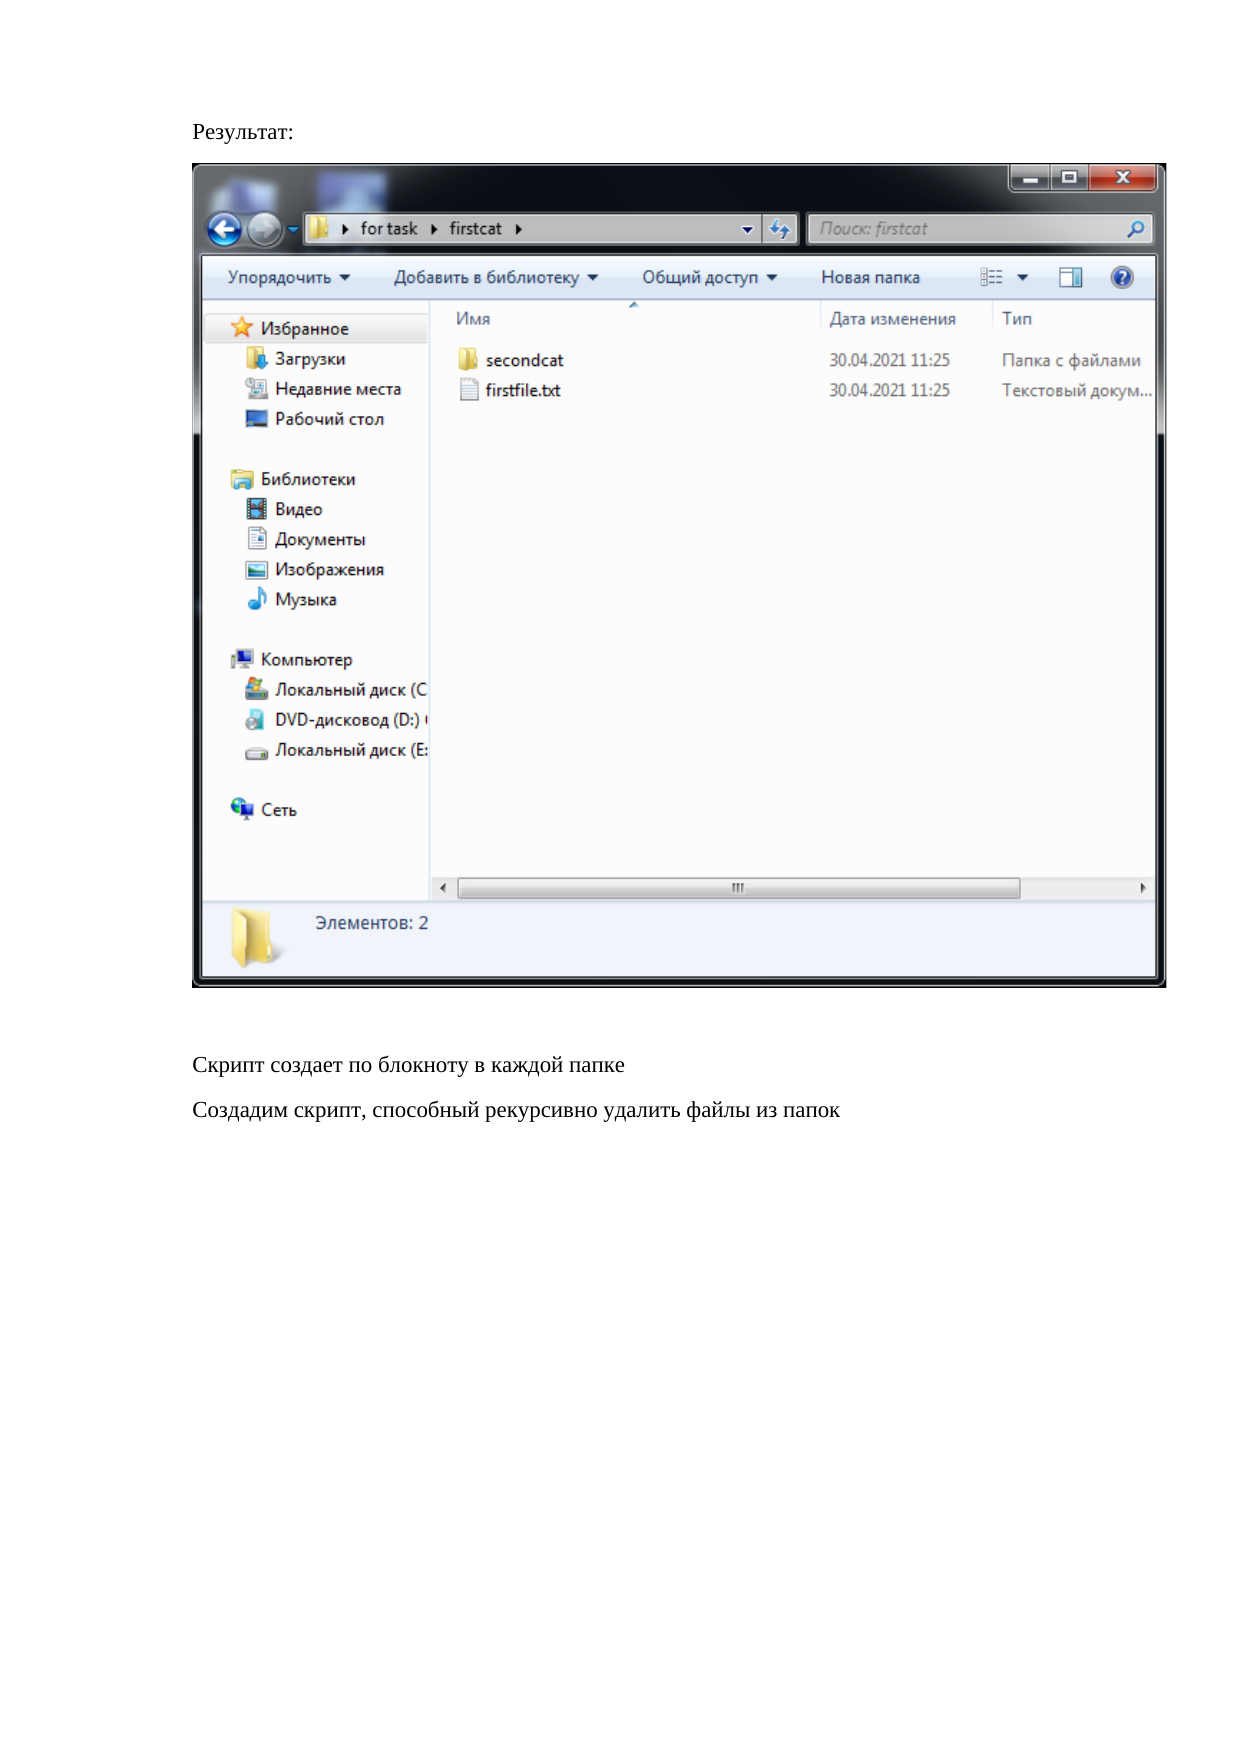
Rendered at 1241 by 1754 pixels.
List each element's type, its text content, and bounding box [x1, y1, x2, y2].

text Результат: [162, 118, 1152, 144]
picture [192, 163, 1167, 988]
text Скрипт создает по блокноту в каждой папке [162, 1051, 1152, 1078]
text Создадим скрипт, способный рекурсивно удалить файлы из папок [162, 1097, 1152, 1123]
